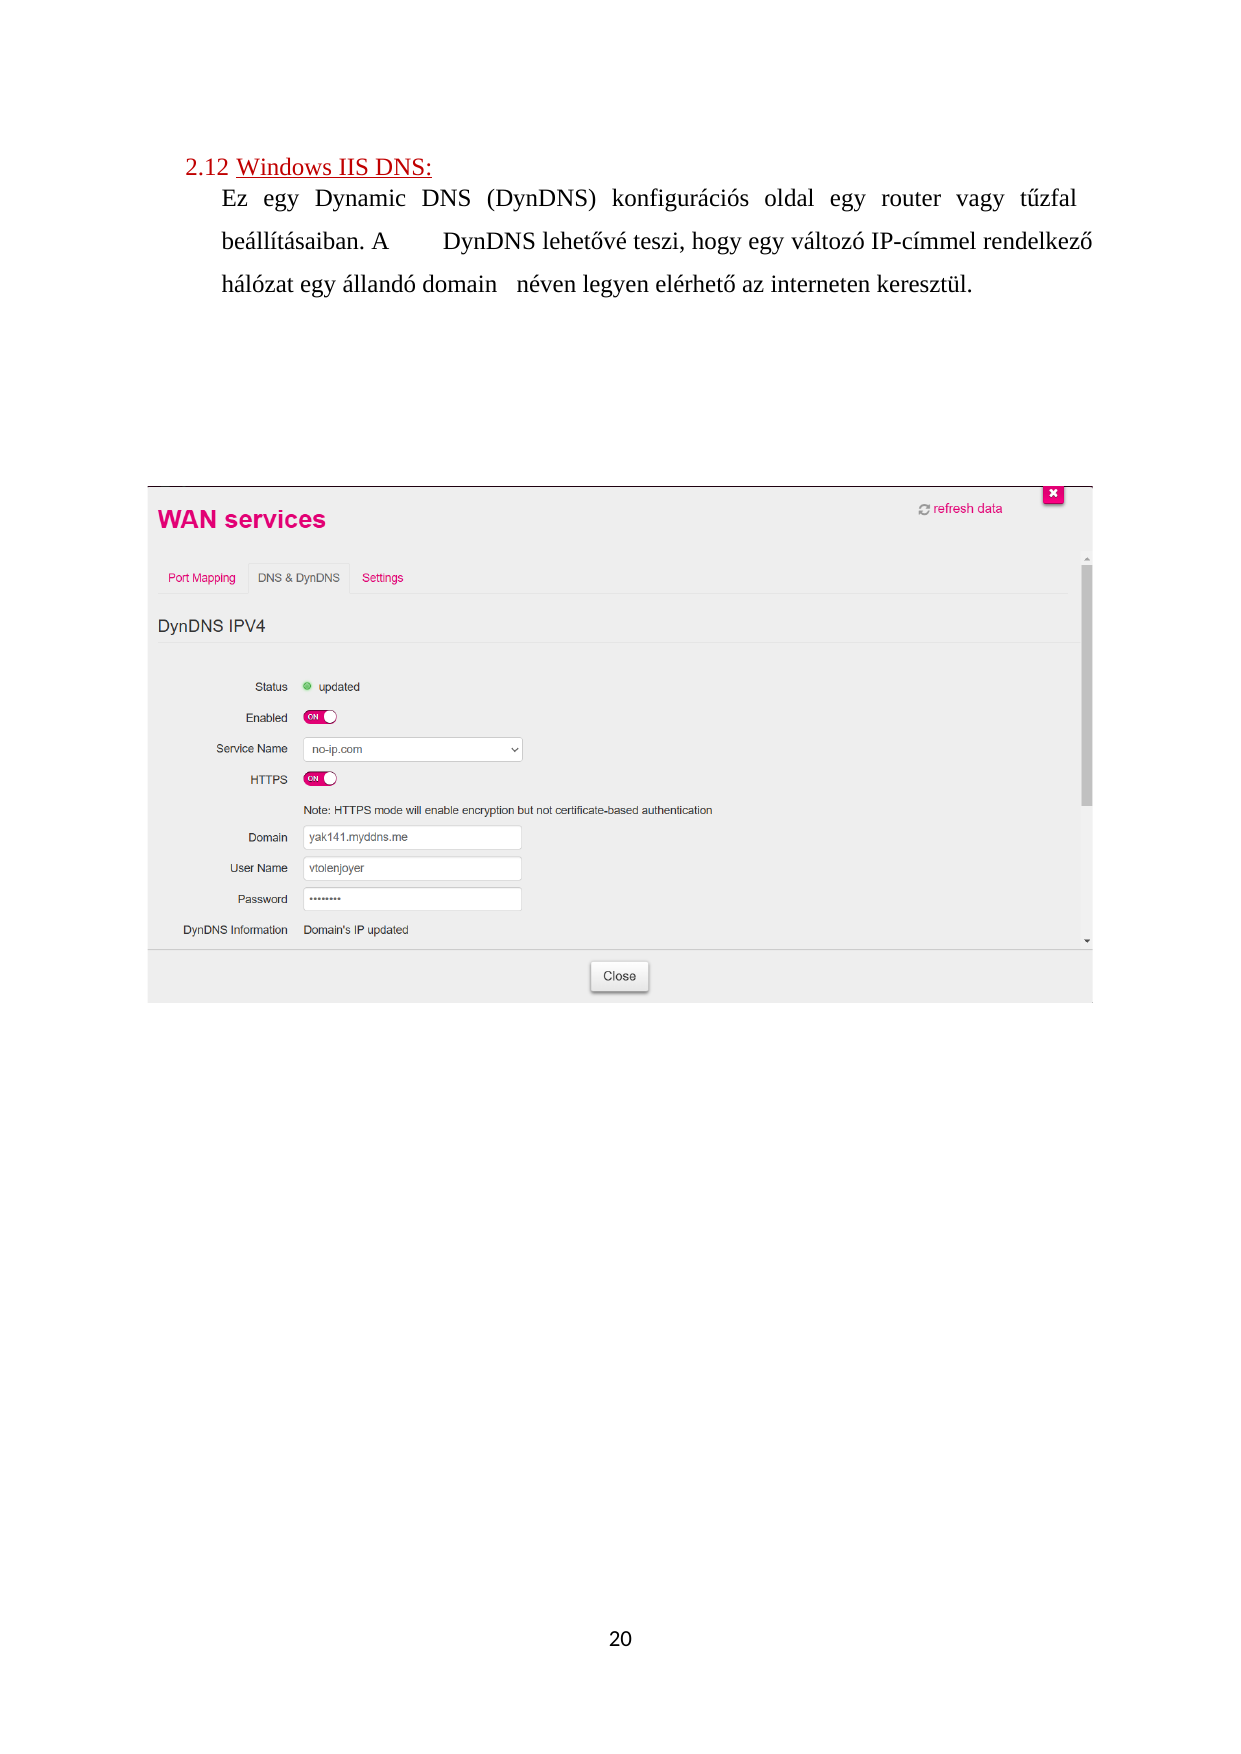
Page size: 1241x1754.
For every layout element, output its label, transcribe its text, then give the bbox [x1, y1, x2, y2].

text Ez egy Dynamic DNS (DynDNS) konfigurációs oldal egy router vagy tűzfal beállításaiban. A DynDNS lehetővé teszi, hogy egy változó IP-címmel rendelkező hálózat egy állandó domain néven legyen elérhető az interneten keresztül. [148, 183, 1093, 298]
picture [147, 486, 1093, 1003]
subtitle Windows IIS DNS: [185, 152, 1093, 181]
